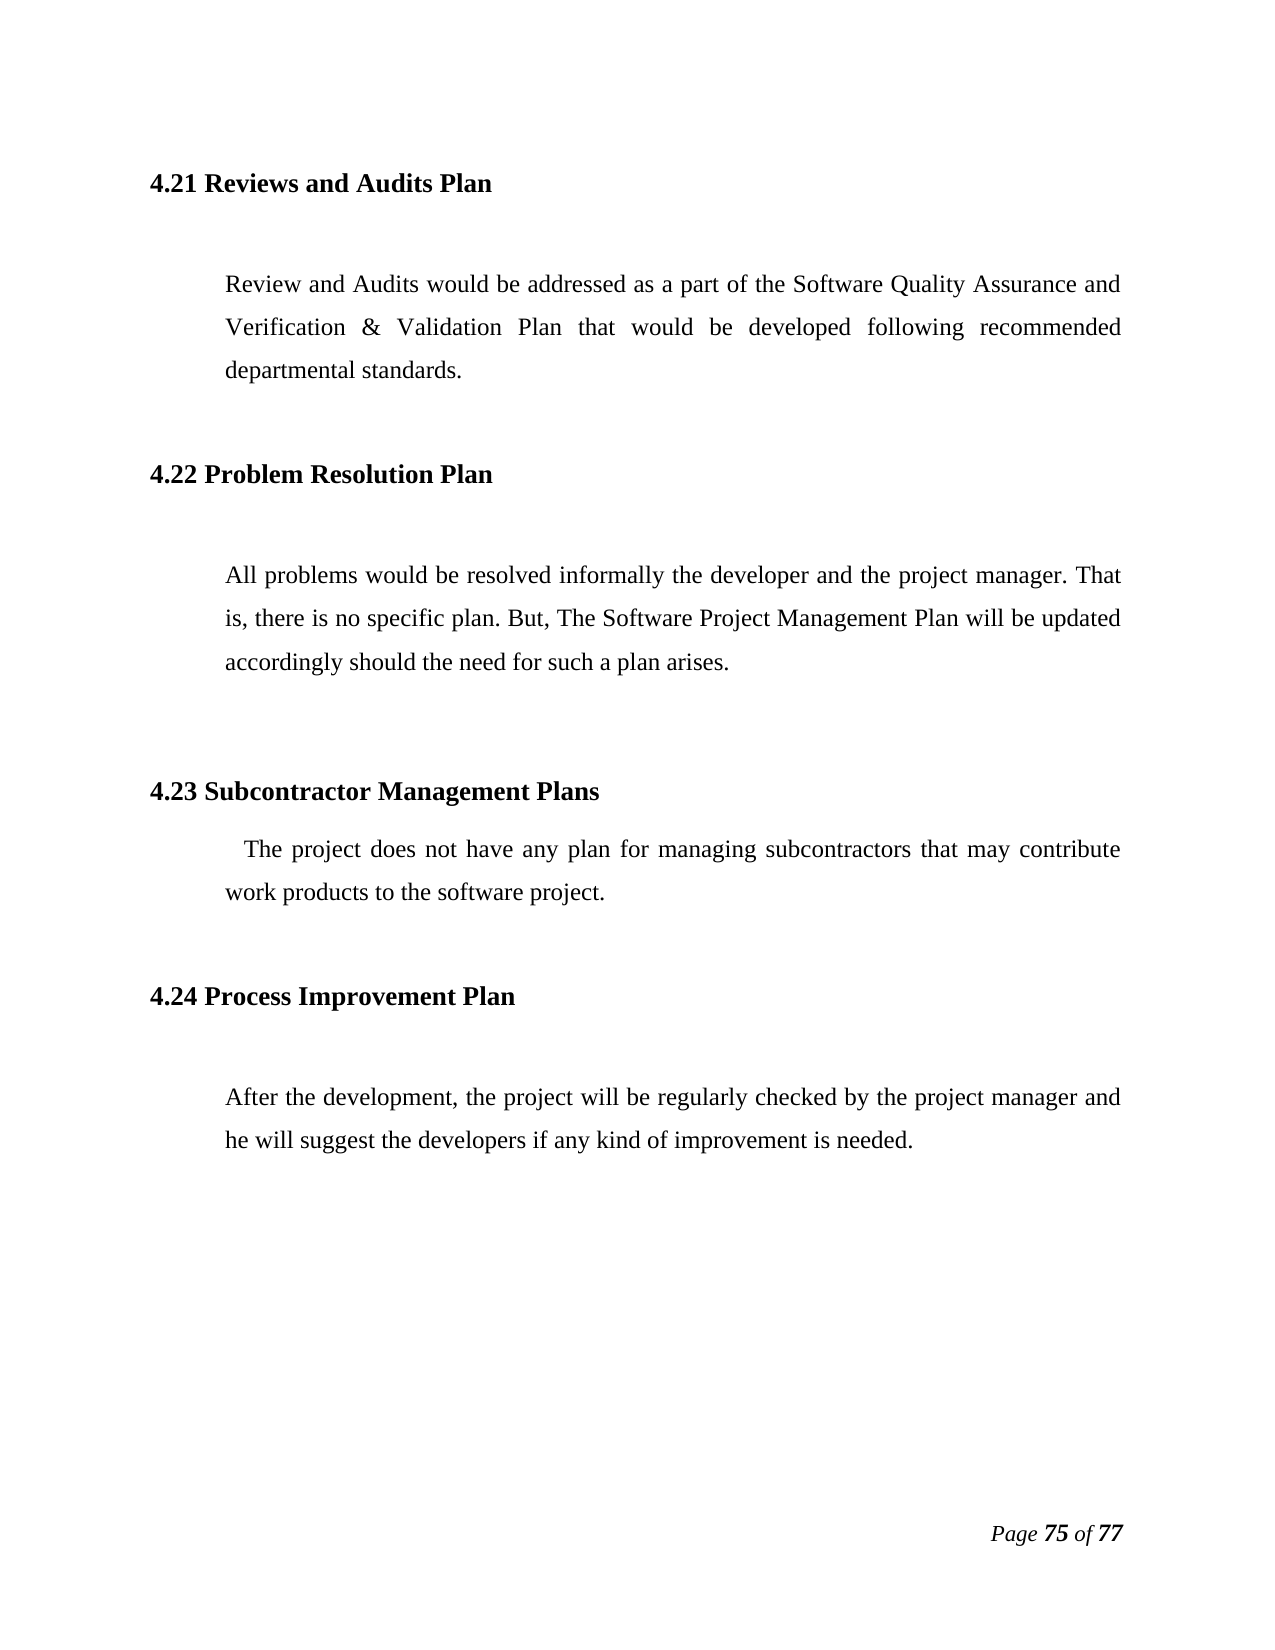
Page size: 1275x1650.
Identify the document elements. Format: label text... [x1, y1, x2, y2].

text The project does not have any plan for managing subcontractors that may contribute work products to the software project. [225, 834, 1122, 906]
text After the development, the project will be regularly checked by the project manager and he will suggest the developers if any kind of improvement is needed. [225, 1082, 1122, 1154]
text All problems would be resolved informally the developer and the project manager. That is, there is no specific plan. But, The Software Project Management Plan will be updated accordingly should the need for such a plan arises. [225, 560, 1122, 675]
subtitle 4.21 Reviews and Audits Plan [150, 167, 1125, 198]
subtitle 4.22 Problem Resolution Plan [150, 458, 1125, 489]
subtitle 4.24 Process Improvement Plan [150, 980, 1125, 1011]
text Review and Audits would be addressed as a part of the Software Quality Assurance and Verification & Validation Plan that would be developed following recommended departmental standards. [225, 269, 1122, 384]
subtitle 4.23 Subcontractor Management Plans [150, 774, 1125, 806]
